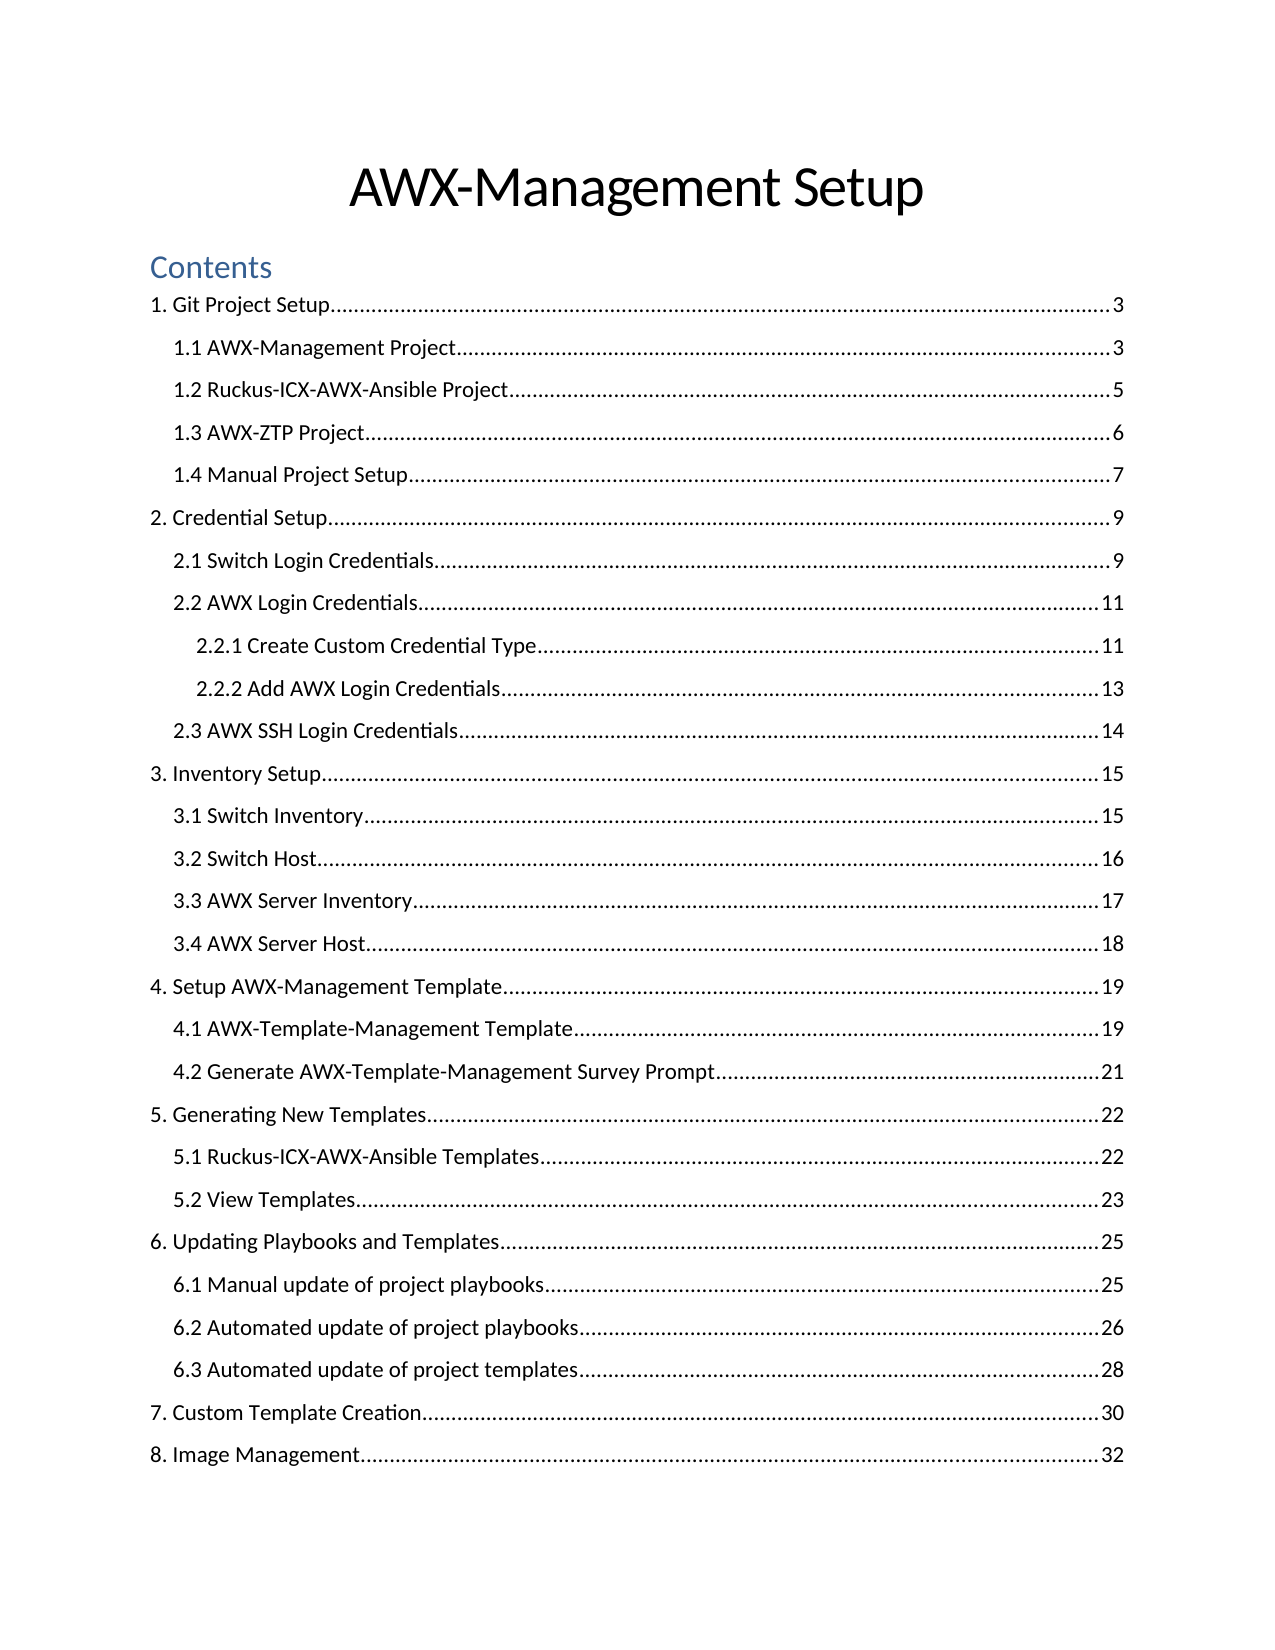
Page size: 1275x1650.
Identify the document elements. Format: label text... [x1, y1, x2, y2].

title AWX-Management Setup [150, 150, 1125, 221]
